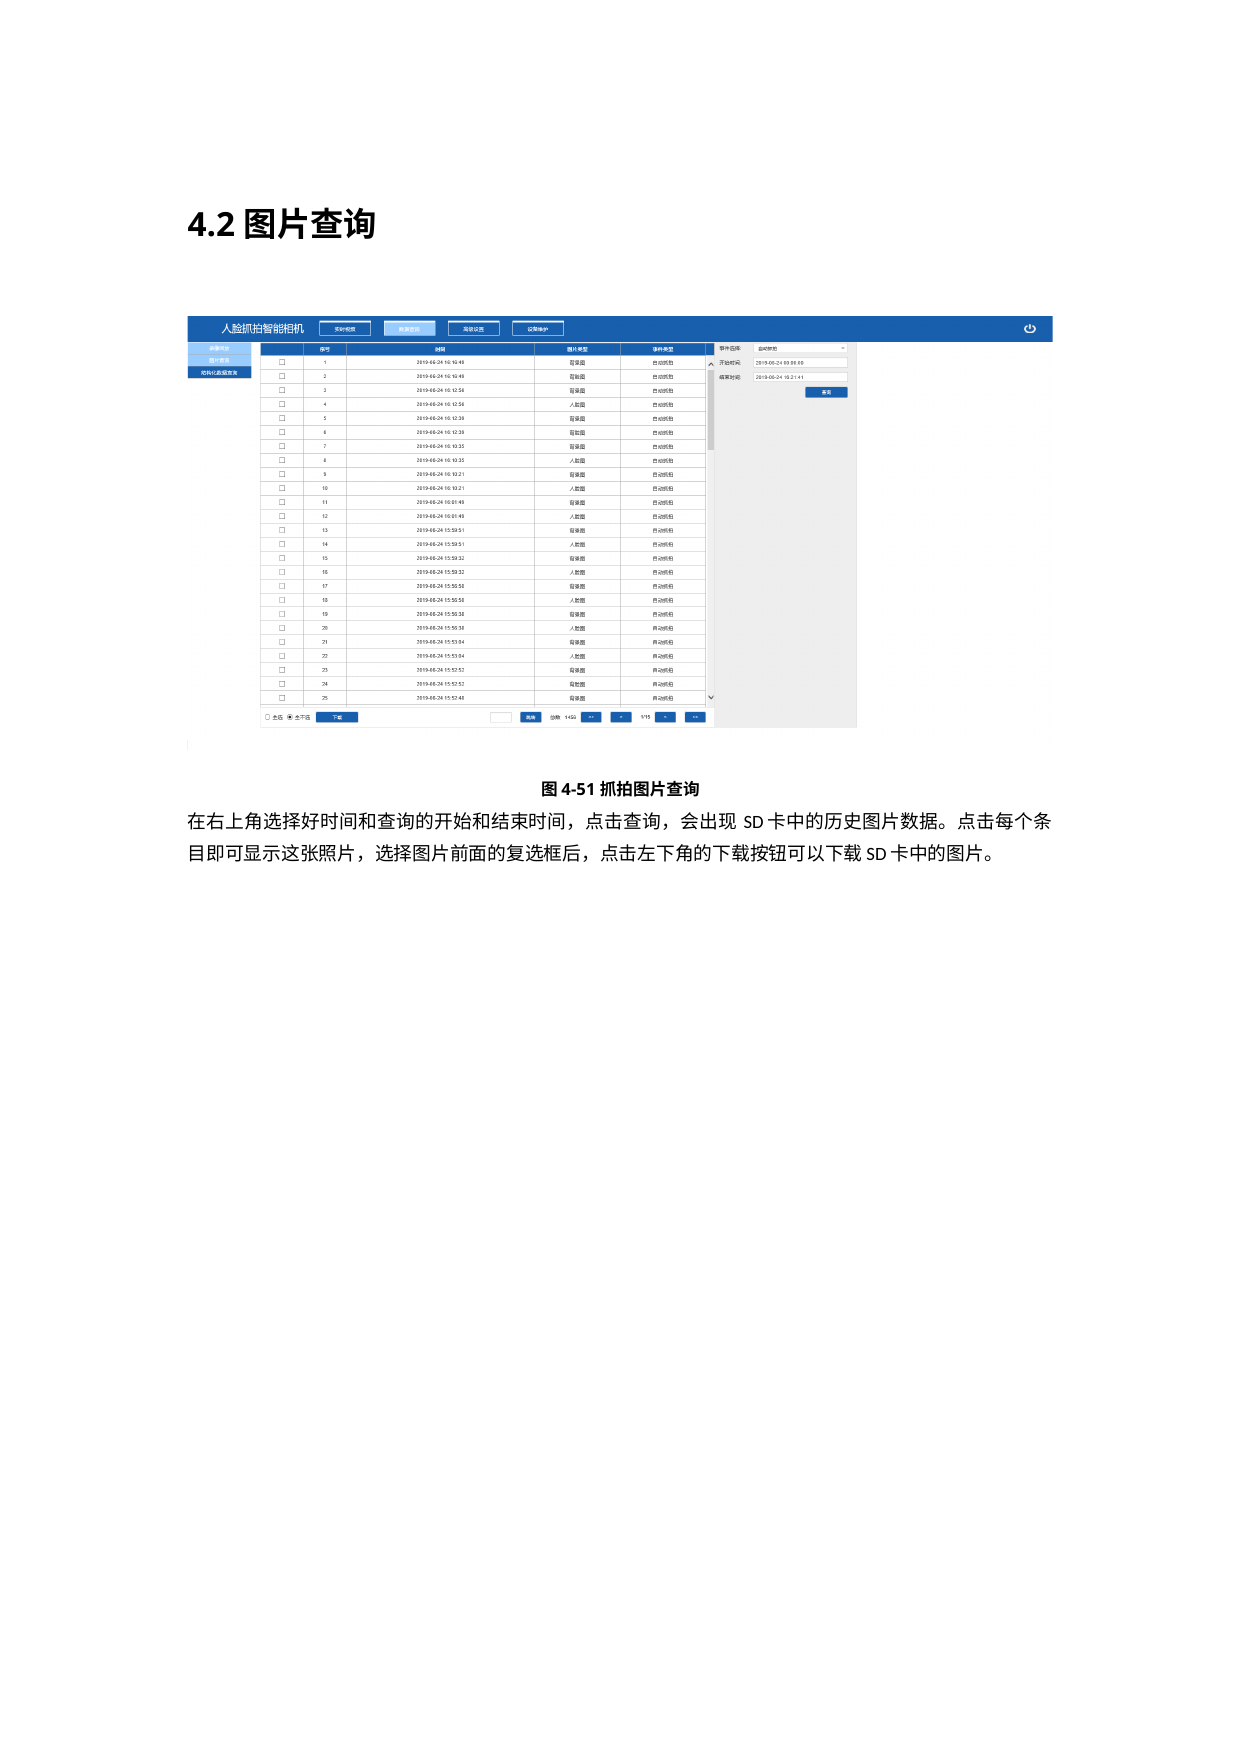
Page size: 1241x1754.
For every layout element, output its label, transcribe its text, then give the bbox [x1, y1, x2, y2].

text 在右上角选择好时间和查询的开始和结束时间，点击查询，会出现SD卡中的历史图片数据。点击每个条目即可显示这张照片，选择图片前面的复选框后，点击左下角的下载按钮可以下载SD卡中的图片。 [187, 804, 1053, 869]
picture [187, 316, 1053, 750]
subtitle 图片查询 [187, 189, 1053, 254]
